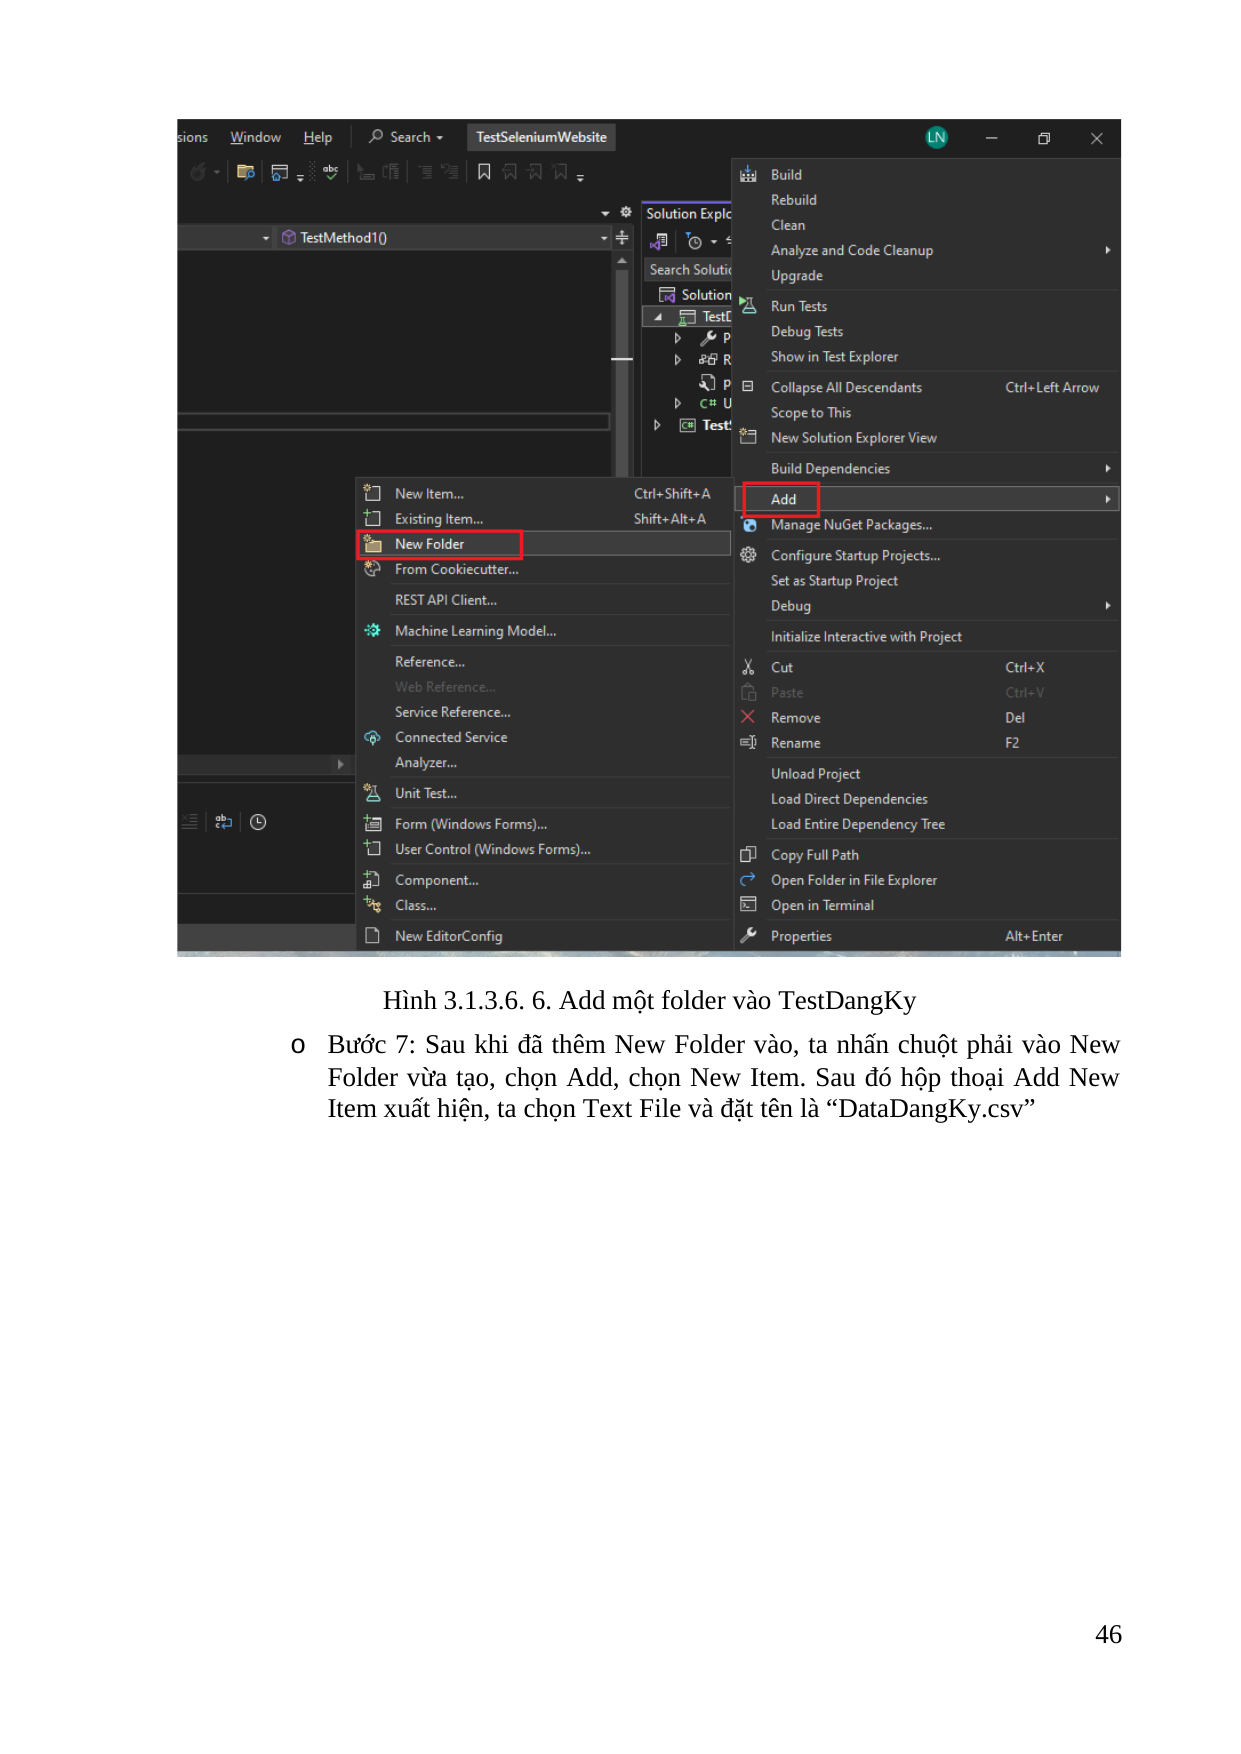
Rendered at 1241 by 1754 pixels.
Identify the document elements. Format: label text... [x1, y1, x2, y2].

list Bước 7: Sau khi đã thêm New Folder vào, ta nhấn chuột phải vào New Folder vừa tạo, chọn Add, chọn New Item. Sau đó hộp thoại Add New Item xuất hiện, ta chọn Text File và đặt tên là “DataDangKy.csv” [290, 1028, 1122, 1123]
text Hình 3.1.3.6. 6. Add một folder vào TestDangKy [177, 984, 1122, 1015]
picture [177, 118, 1122, 957]
